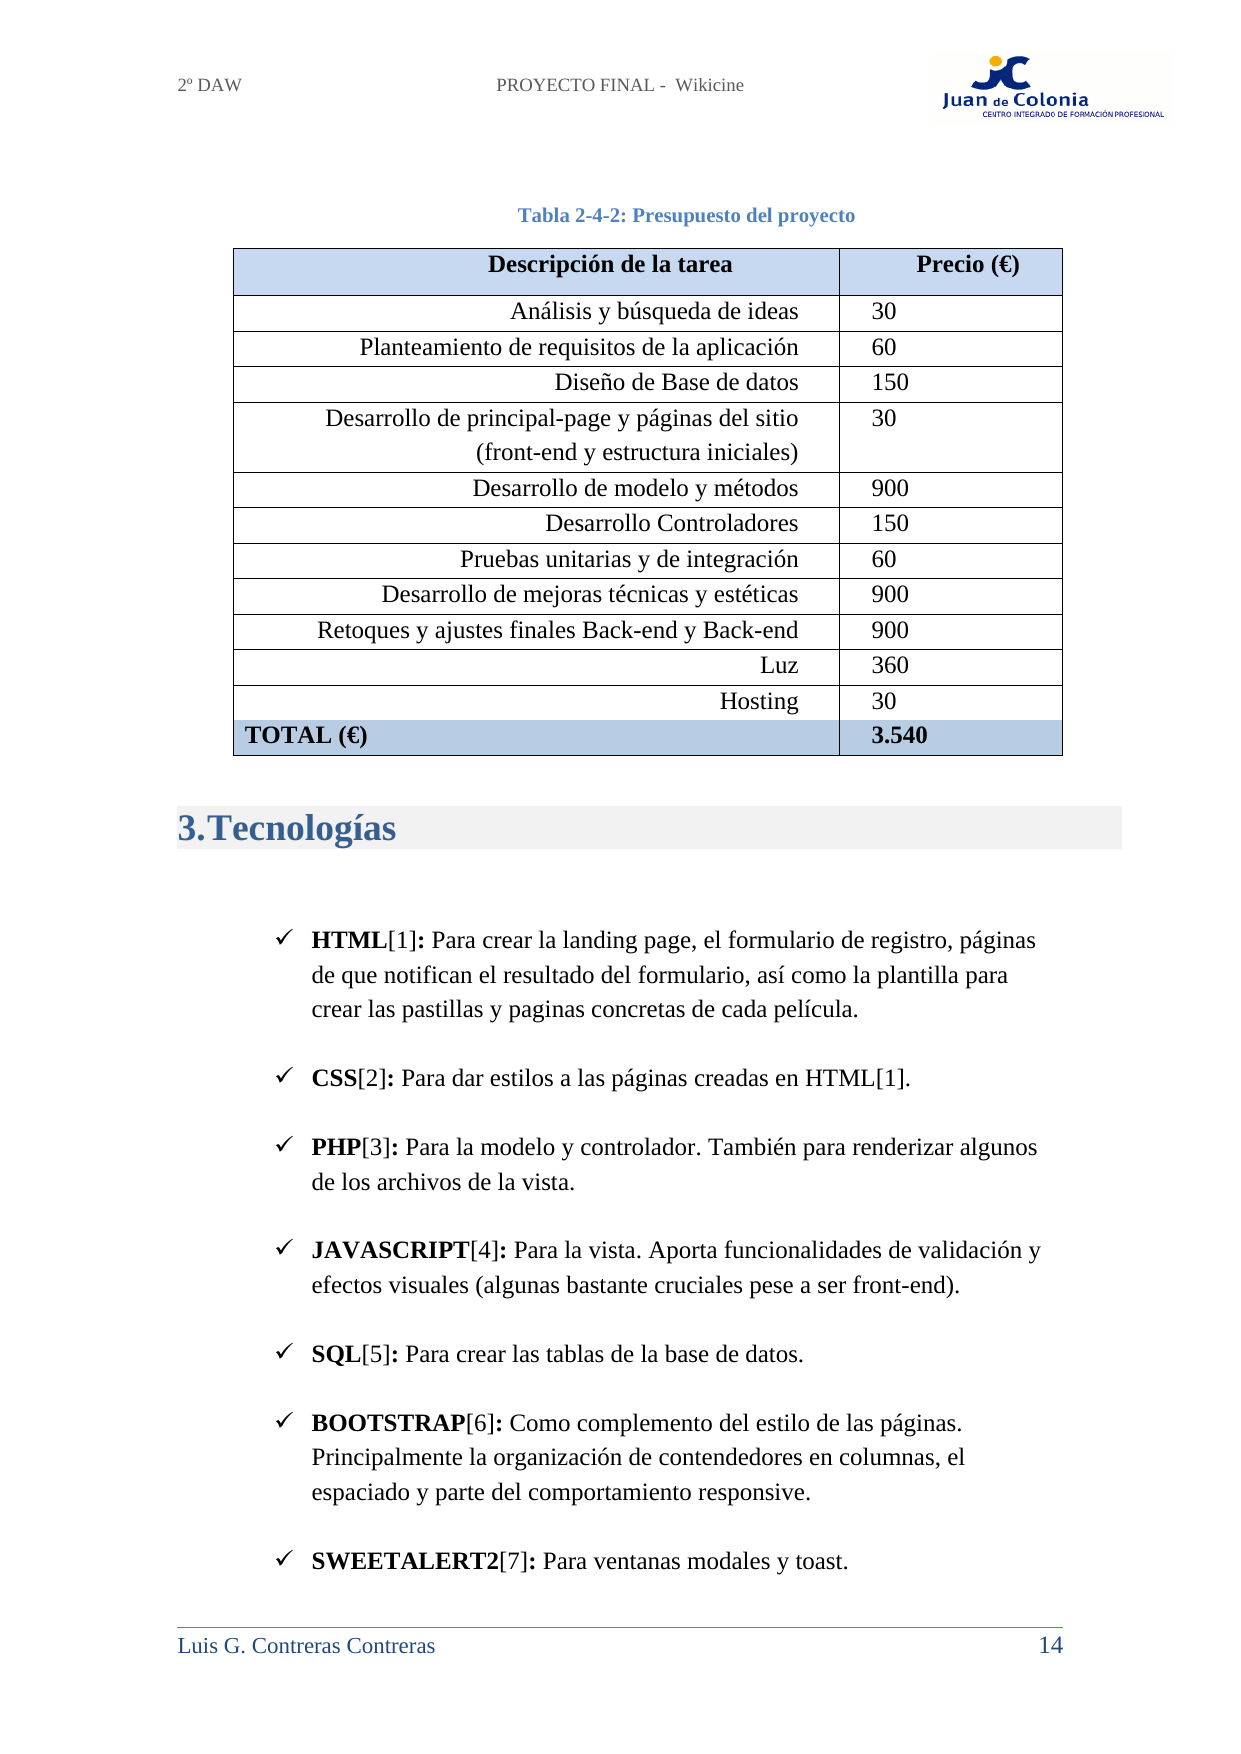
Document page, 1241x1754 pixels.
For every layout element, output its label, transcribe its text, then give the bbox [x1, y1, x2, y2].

table_cell TOTAL (€) [234, 720, 839, 755]
table_cell 150 [840, 508, 1062, 543]
table_cell 150 [840, 367, 1062, 402]
list CSS[2]: Para dar estilos a las páginas creadas en HTML[1]. [274, 1063, 1063, 1092]
list SWEETALERT2[7]: Para ventanas modales y toast. [274, 1546, 1063, 1574]
table_cell Pruebas unitarias y de integración [234, 544, 839, 578]
table_cell Desarrollo de mejoras técnicas y estéticas [234, 579, 839, 614]
table_cell 30 [840, 403, 1062, 472]
table_cell 900 [840, 473, 1062, 507]
table_cell Desarrollo Controladores [234, 508, 839, 543]
subtitle Tecnologías [177, 806, 1122, 849]
table_cell Análisis y búsqueda de ideas [234, 296, 839, 331]
list PHP[3]: Para la modelo y controlador. También para renderizar algunos de los archivos de la vista. [274, 1132, 1063, 1195]
table_cell Diseño de Base de datos [234, 367, 839, 402]
list JAVASCRIPT[4]: Para la vista. Aporta funcionalidades de validación y efectos visuales (algunas bastante cruciales pese a ser front-end). [274, 1236, 1063, 1299]
table_cell 30 [840, 296, 1062, 331]
table_cell Retoques y ajustes finales Back-end y Back-end [234, 615, 839, 649]
table_cell Desarrollo de modelo y métodos [234, 473, 839, 507]
table_cell Luz [234, 650, 839, 685]
table_cell 60 [840, 332, 1062, 366]
list BOOTSTRAP[6]: Como complemento del estilo de las páginas. Principalmente la organización de contendedores en columnas, el espaciado y parte del comportamiento responsive. [274, 1408, 1063, 1506]
table_cell 60 [840, 544, 1062, 578]
picture [933, 51, 1175, 126]
table_cell Desarrollo de principal-page y páginas del sitio (front-end y estructura iniciales) [234, 403, 839, 472]
table_cell Planteamiento de requisitos de la aplicación [234, 332, 839, 366]
table_header Descripción de la tarea [234, 249, 839, 295]
table_cell 3.540 [840, 720, 1062, 755]
list SQL[5]: Para crear las tablas de la base de datos. [274, 1339, 1063, 1368]
table_cell 900 [840, 579, 1062, 614]
table_cell Hosting [234, 686, 839, 720]
table_cell 360 [840, 650, 1062, 685]
table_cell 30 [840, 686, 1062, 720]
table_header Precio (€) [840, 249, 1062, 295]
table_cell 900 [840, 615, 1062, 649]
list HTML[1]: Para crear la landing page, el formulario de registro, páginas de que notifican el resultado del formulario, así como la plantilla para crear las pastillas y paginas concretas de cada película. [274, 925, 1063, 1023]
